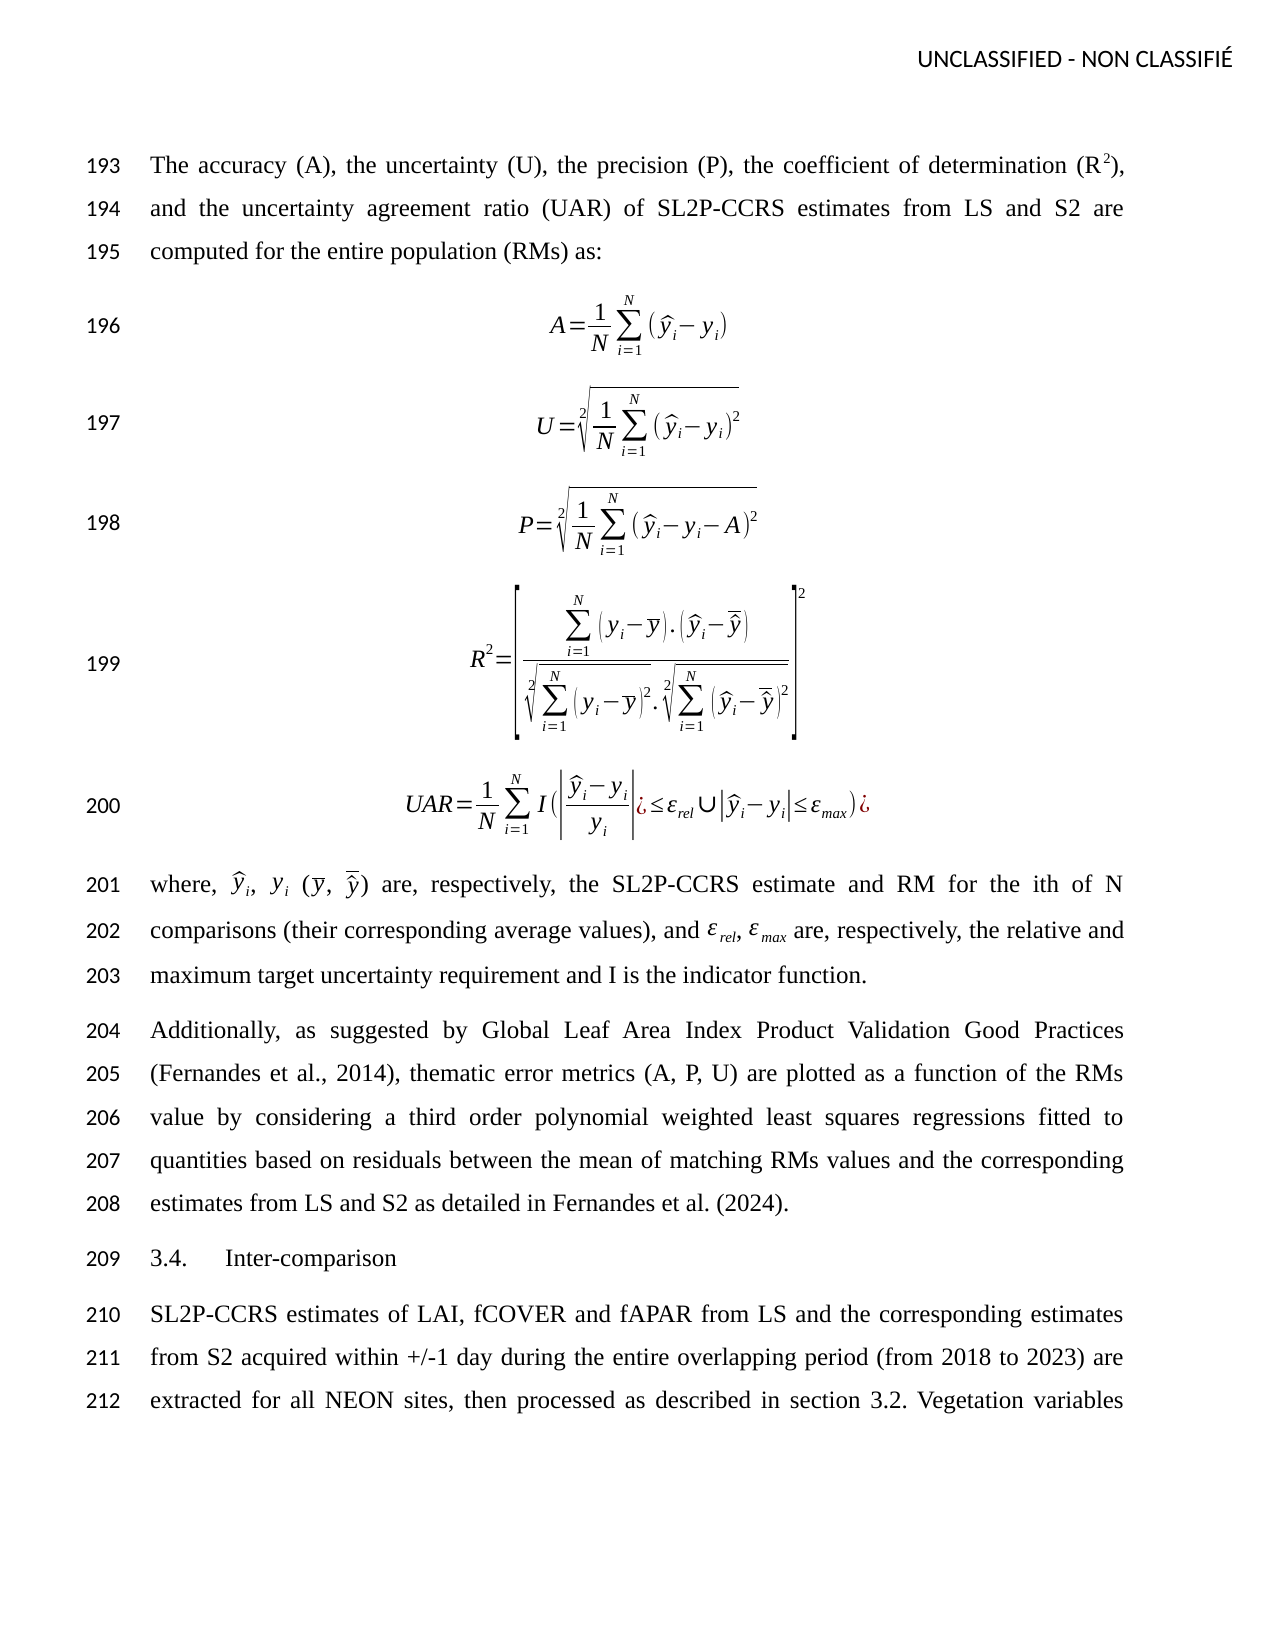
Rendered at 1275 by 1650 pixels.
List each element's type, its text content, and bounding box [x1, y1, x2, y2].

list Inter-comparison [150, 1243, 1125, 1272]
text where, , (, ) are, respectively, the SL2P-CCRS estimate and RM for the ith of N comparisons (their corresponding average values), and , are, respectively, the relative and maximum target uncertainty requirement and I is the indicator function. [150, 868, 1125, 988]
text The accuracy (A), the uncertainty (U), the precision (P), the coefficient of determination (R2), and the uncertainty agreement ratio (UAR) of SL2P-CCRS estimates from LS and S2 are computed for the entire population (RMs) as: [150, 150, 1125, 265]
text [150, 1299, 1125, 1414]
text Additionally, as suggested by Global Leaf Area Index Product Validation Good Practices (Fernandes et al., 2014), thematic error metrics (A, P, U) are plotted as a function of the RMs value by considering a third order polynomial weighted least squares regressions fitted to quantities based on residuals between the mean of matching RMs values and the corresponding estimates from LS and S2 as detailed in Fernandes et al. (2024). [150, 1015, 1125, 1217]
